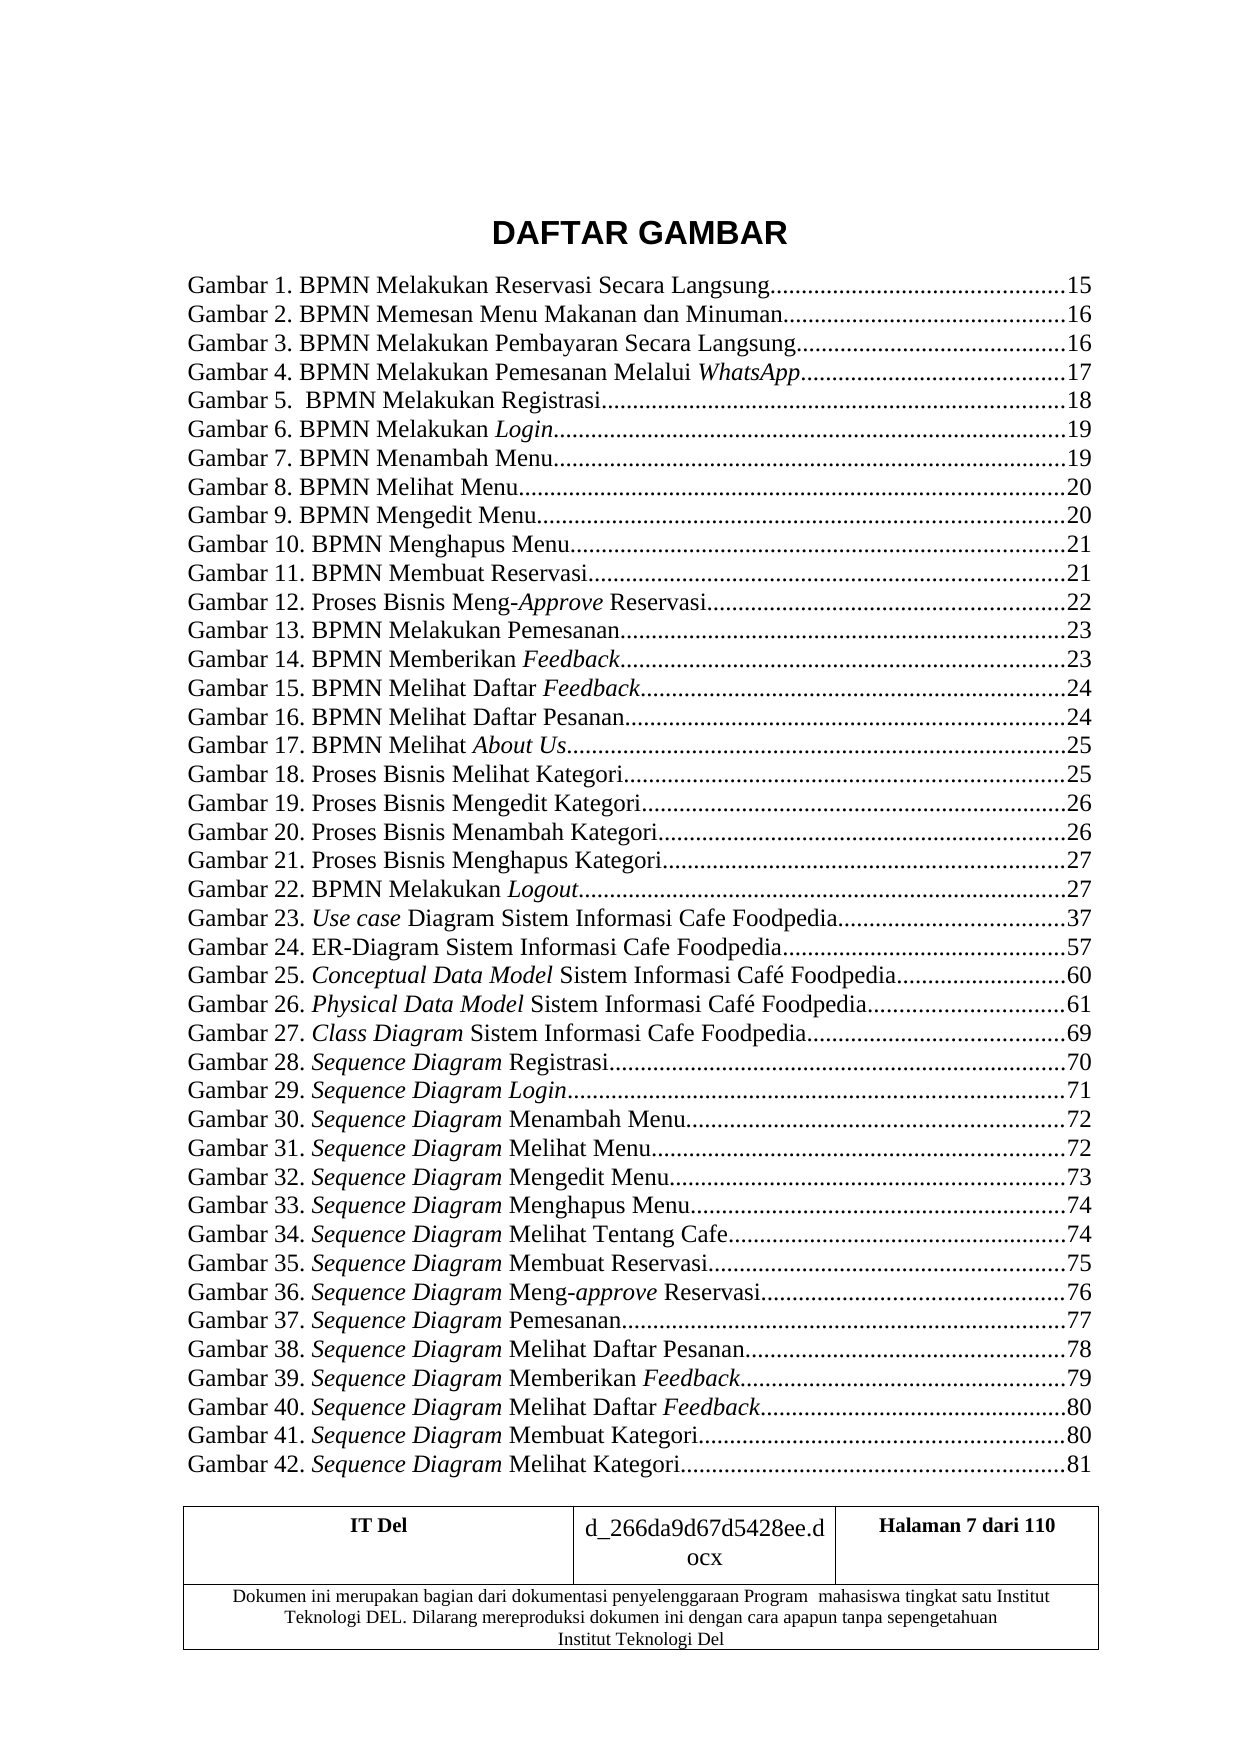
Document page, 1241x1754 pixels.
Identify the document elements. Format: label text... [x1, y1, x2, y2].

text Gambar 2. BPMN Memesan Menu Makanan dan Minuman 16 [187, 299, 1092, 328]
text Gambar 4. BPMN Melakukan Pemesanan Melalui WhatsApp 17 [187, 357, 1092, 385]
text Gambar 5. BPMN Melakukan Registrasi 18 [187, 385, 1092, 414]
text Gambar 10. BPMN Menghapus Menu 21 [187, 529, 1092, 558]
text Gambar 1. BPMN Melakukan Reservasi Secara Langsung 15 [187, 270, 1092, 299]
text Gambar 38. Sequence Diagram Melihat Daftar Pesanan 78 [187, 1334, 1092, 1363]
text Gambar 19. Proses Bisnis Mengedit Kategori 26 [187, 788, 1092, 817]
text Gambar 28. Sequence Diagram Registrasi 70 [187, 1047, 1092, 1075]
text Gambar 15. BPMN Melihat Daftar Feedback 24 [187, 673, 1092, 702]
text Gambar 40. Sequence Diagram Melihat Daftar Feedback 80 [187, 1392, 1092, 1420]
text Gambar 14. BPMN Memberikan Feedback 23 [187, 644, 1092, 673]
text Gambar 25. Conceptual Data Model Sistem Informasi Café Foodpedia 60 [187, 960, 1092, 989]
text Gambar 13. BPMN Melakukan Pemesanan 23 [187, 615, 1092, 644]
text Gambar 37. Sequence Diagram Pemesanan 77 [187, 1305, 1092, 1334]
text Gambar 35. Sequence Diagram Membuat Reservasi 75 [187, 1248, 1092, 1277]
text Gambar 26. Physical Data Model Sistem Informasi Café Foodpedia 61 [187, 989, 1092, 1018]
text Gambar 3. BPMN Melakukan Pembayaran Secara Langsung 16 [187, 328, 1092, 357]
text Gambar 32. Sequence Diagram Mengedit Menu 73 [187, 1162, 1092, 1190]
text Gambar 42. Sequence Diagram Melihat Kategori 81 [187, 1449, 1092, 1478]
text Gambar 18. Proses Bisnis Melihat Kategori 25 [187, 759, 1092, 788]
text Gambar 29. Sequence Diagram Login 71 [187, 1075, 1092, 1104]
text Gambar 6. BPMN Melakukan Login 19 [187, 414, 1092, 443]
text Gambar 17. BPMN Melihat About Us 25 [187, 730, 1092, 759]
text Gambar 41. Sequence Diagram Membuat Kategori 80 [187, 1420, 1092, 1449]
text Gambar 24. ER-Diagram Sistem Informasi Cafe Foodpedia 57 [187, 932, 1092, 960]
text Gambar 16. BPMN Melihat Daftar Pesanan 24 [187, 702, 1092, 730]
text Gambar 39. Sequence Diagram Memberikan Feedback 79 [187, 1363, 1092, 1392]
text Gambar 11. BPMN Membuat Reservasi 21 [187, 558, 1092, 587]
text Gambar 33. Sequence Diagram Menghapus Menu 74 [187, 1190, 1092, 1219]
text Gambar 21. Proses Bisnis Menghapus Kategori 27 [187, 845, 1092, 874]
text Gambar 9. BPMN Mengedit Menu 20 [187, 500, 1092, 529]
text Gambar 30. Sequence Diagram Menambah Menu 72 [187, 1104, 1092, 1133]
text Gambar 23. Use case Diagram Sistem Informasi Cafe Foodpedia 37 [187, 903, 1092, 932]
text Gambar 31. Sequence Diagram Melihat Menu 72 [187, 1133, 1092, 1162]
text Gambar 36. Sequence Diagram Meng-approve Reservasi 76 [187, 1277, 1092, 1305]
text Gambar 27. Class Diagram Sistem Informasi Cafe Foodpedia 69 [187, 1018, 1092, 1047]
text Gambar 7. BPMN Menambah Menu 19 [187, 443, 1092, 472]
text Gambar 34. Sequence Diagram Melihat Tentang Cafe 74 [187, 1219, 1092, 1248]
text Gambar 12. Proses Bisnis Meng-Approve Reservasi 22 [187, 587, 1092, 615]
text Gambar 20. Proses Bisnis Menambah Kategori 26 [187, 817, 1092, 845]
text Gambar 22. BPMN Melakukan Logout 27 [187, 874, 1092, 903]
text DAFTAR GAMBAR [187, 213, 1092, 251]
text Gambar 8. BPMN Melihat Menu 20 [187, 472, 1092, 500]
